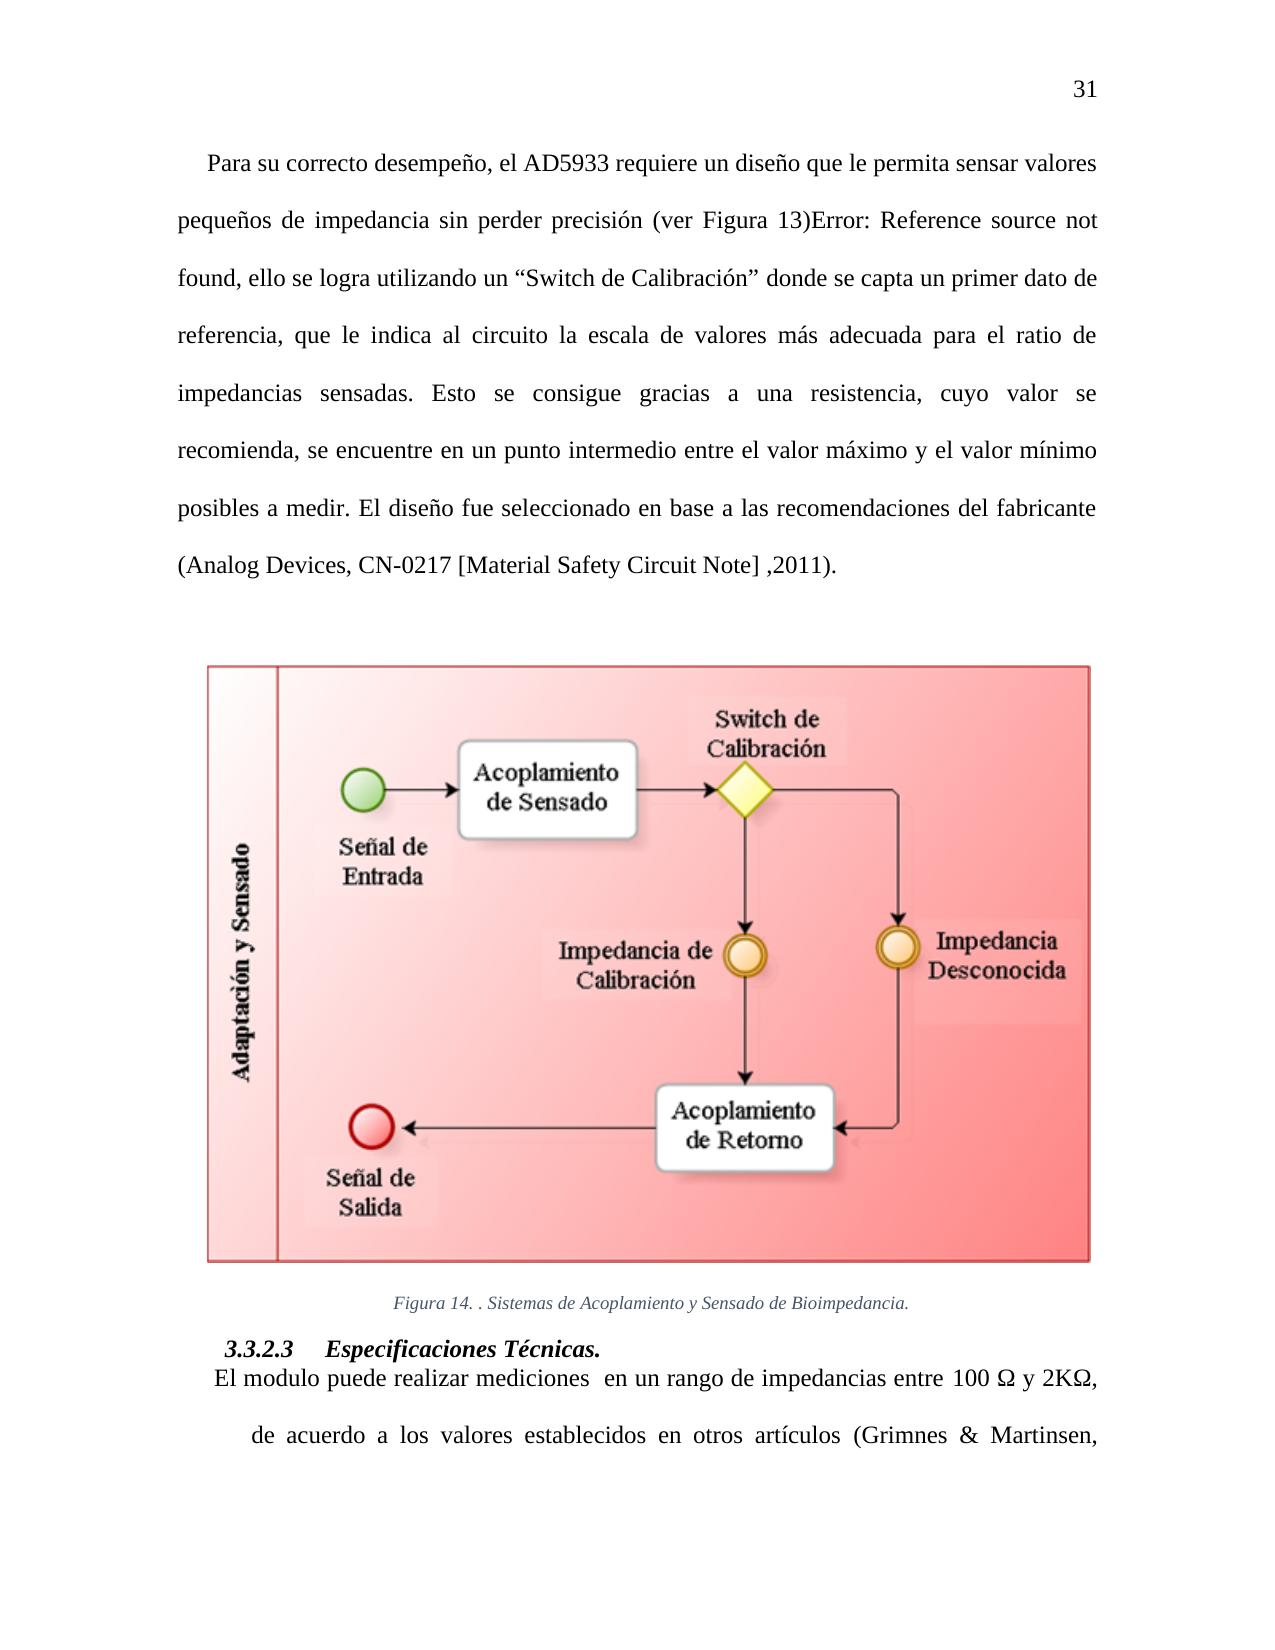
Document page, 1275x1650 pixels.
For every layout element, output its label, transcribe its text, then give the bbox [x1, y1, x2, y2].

text Figura 14. . Sistemas de Acoplamiento y Sensado de Bioimpedancia. [177, 1292, 1098, 1313]
picture [206, 665, 1091, 1263]
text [207, 1363, 1098, 1449]
subtitle Especificaciones Técnicas. [177, 1334, 1098, 1363]
